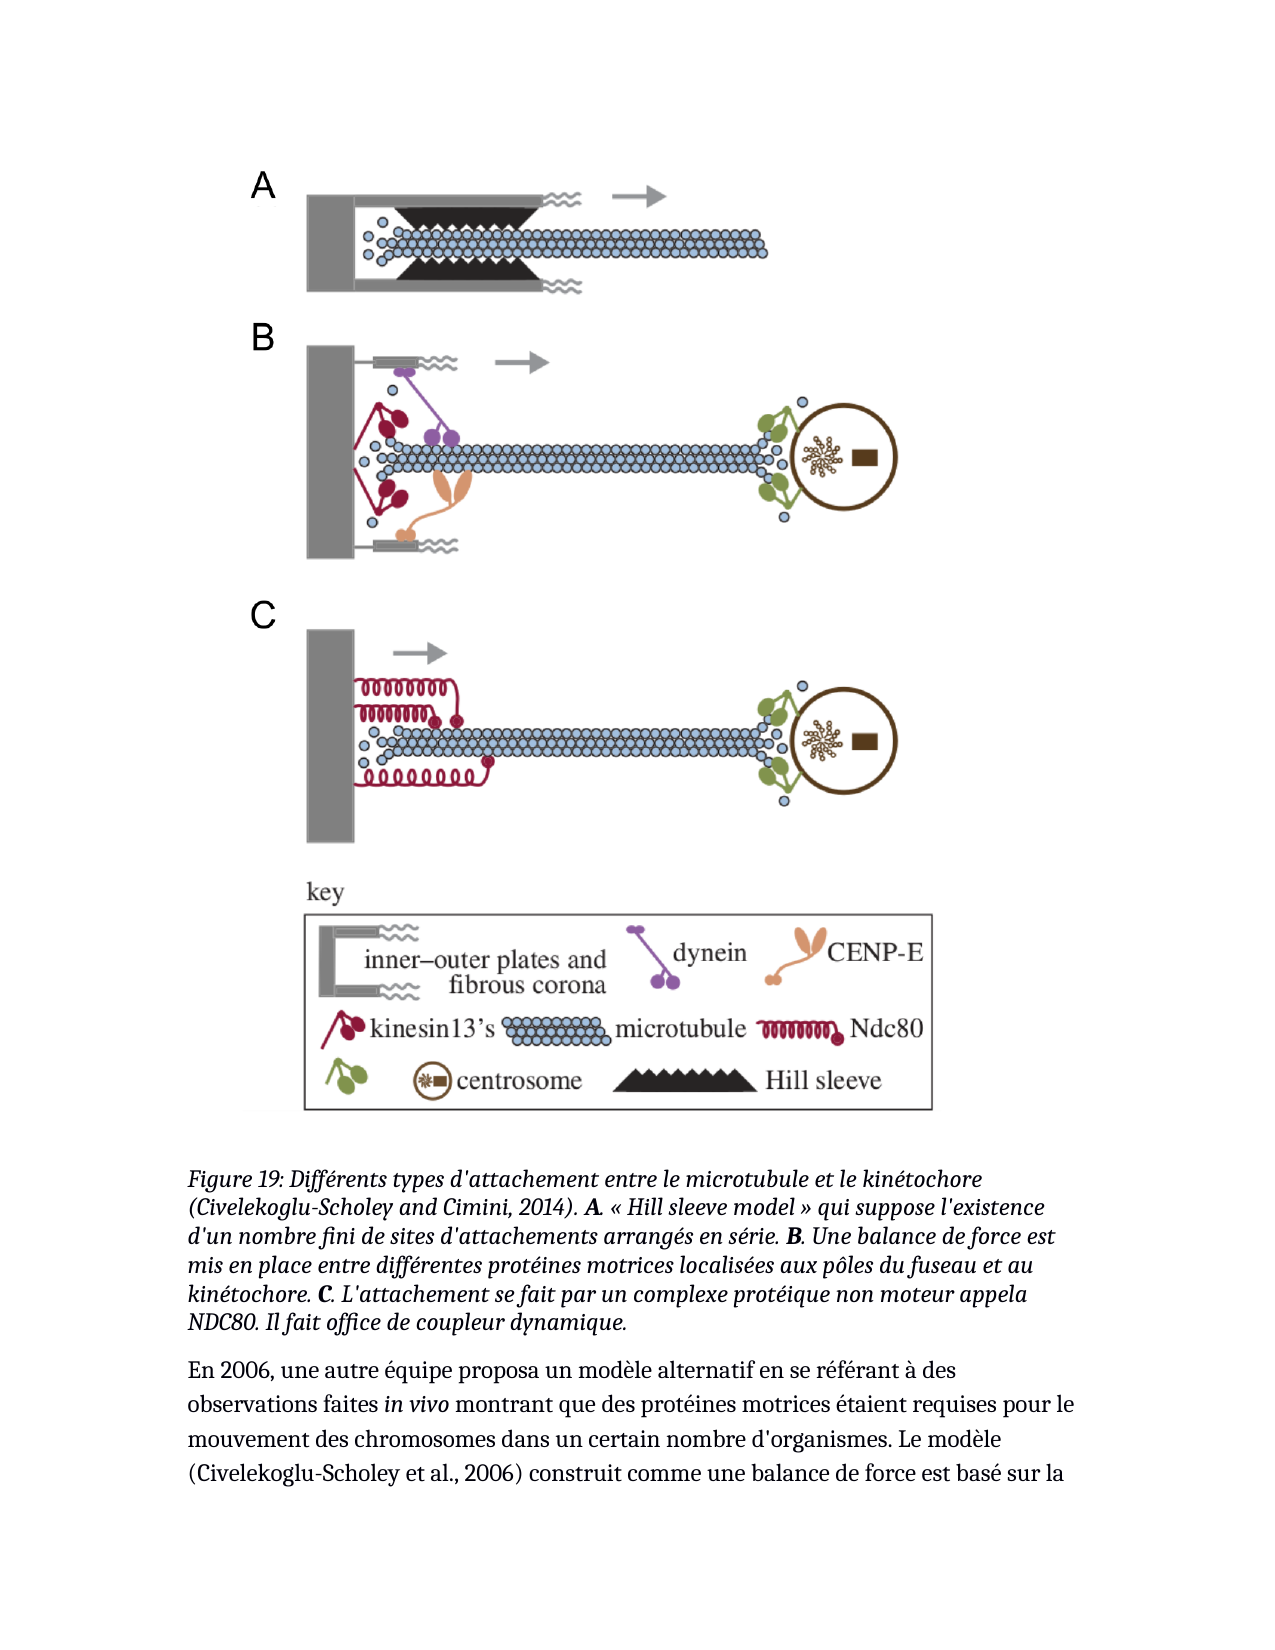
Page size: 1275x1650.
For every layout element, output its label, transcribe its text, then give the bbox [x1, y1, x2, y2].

text Figure 19: Différents types d'attachement entre le microtubule et le kinétochore (Civelekoglu-Scholey and Cimini, 2014). A. « Hill sleeve model » qui suppose l'existence d'un nombre fini de sites d'attachements arrangés en série. B. Une balance de force est mis en place entre différentes protéines motrices localisées aux pôles du fuseau et au kinétochore. C. L'attachement se fait par un complexe protéique non moteur appela NDC80. Il fait office de coupleur dynamique. [187, 1164, 1087, 1337]
picture [206, 150, 971, 1144]
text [187, 1356, 1087, 1488]
